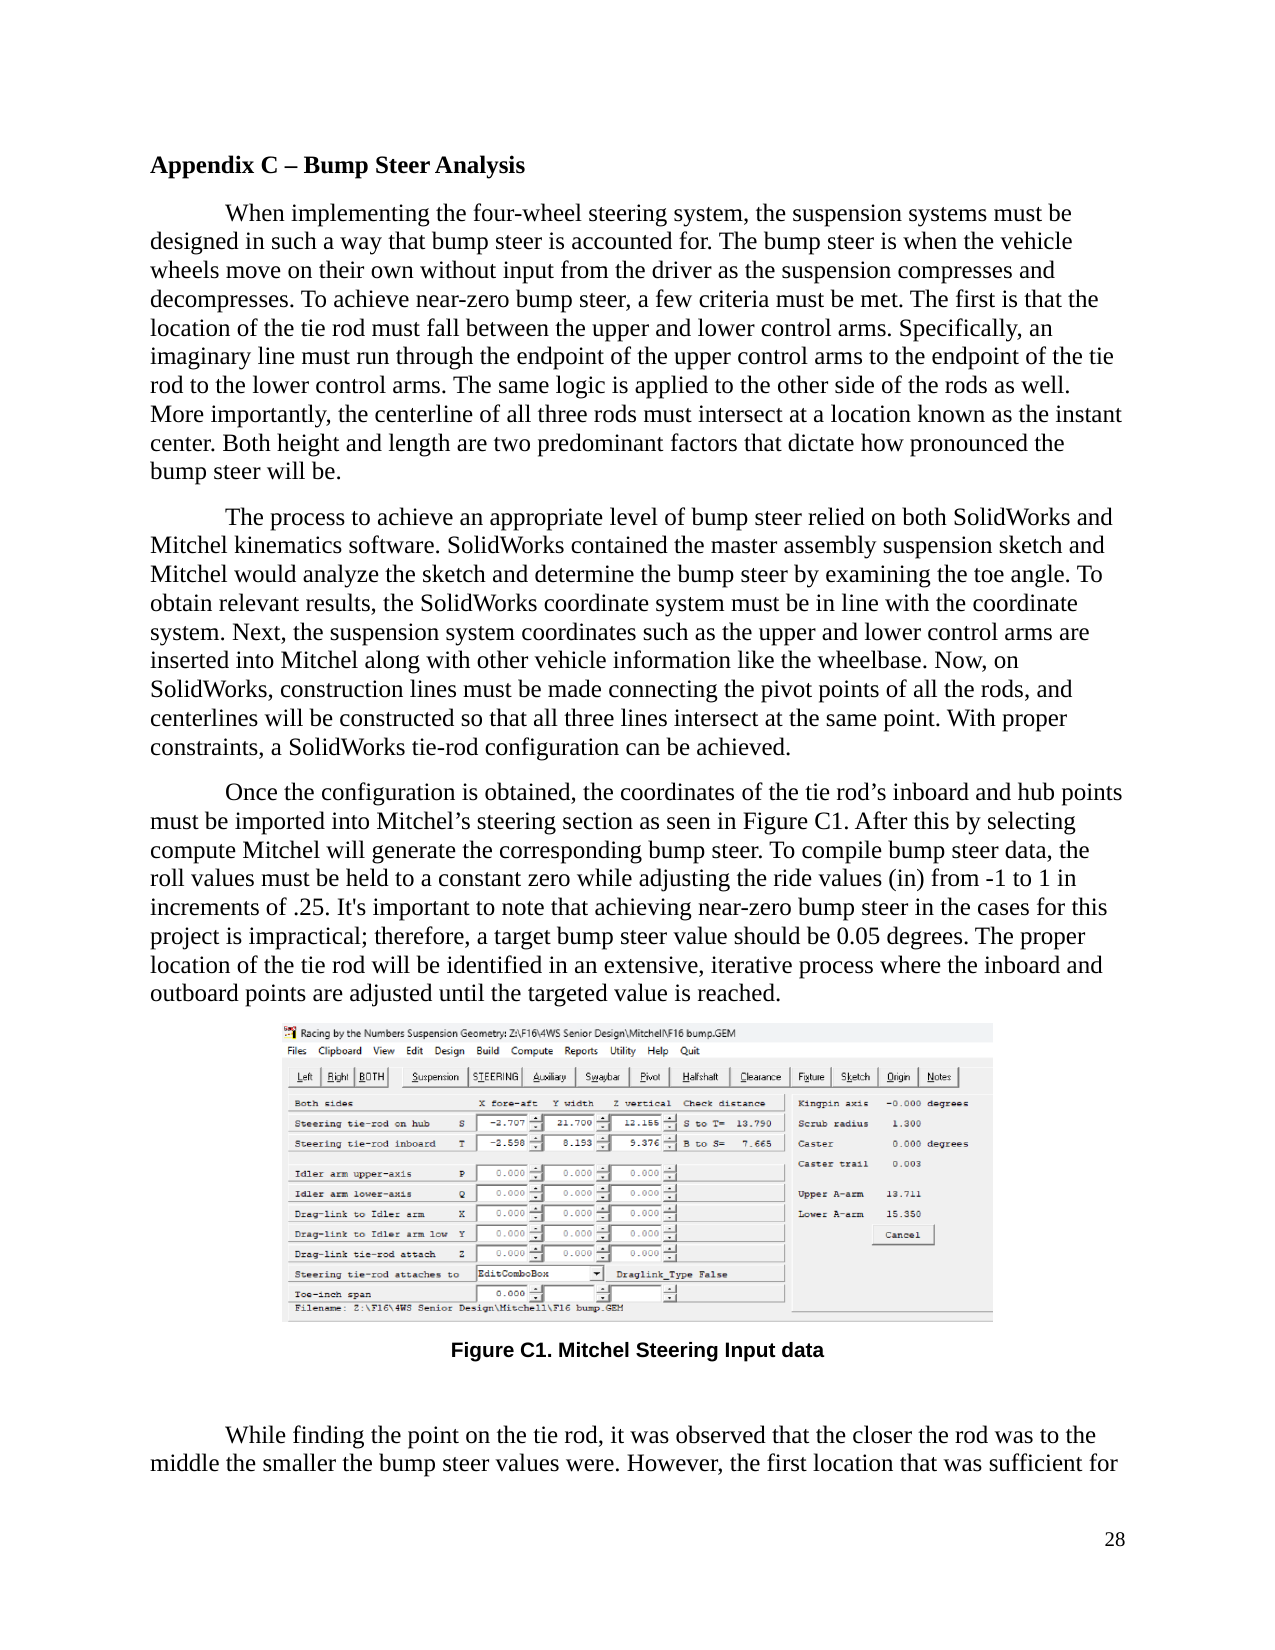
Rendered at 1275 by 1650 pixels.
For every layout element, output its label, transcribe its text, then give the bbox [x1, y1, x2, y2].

picture [282, 1023, 993, 1322]
text When implementing the four-wheel steering system, the suspension systems must be designed in such a way that bump steer is accounted for. The bump steer is when the vehicle wheels move on their own without input from the driver as the suspension compresses and decompresses. To achieve near-zero bump steer, a few criteria must be met. The first is that the location of the tie rod must fall between the upper and lower control arms. Specifically, an imaginary line must run through the endpoint of the upper control arms to the endpoint of the tie rod to the lower control arms. The same logic is applied to the other side of the rods as well. More importantly, the centerline of all three rods must intersect at a location known as the instant center. Both height and length are two predominant factors that dictate how pronounced the bump steer will be. [150, 198, 1125, 485]
text The process to achieve an appropriate level of bump steer relied on both SolidWorks and Mitchel kinematics software. SolidWorks contained the master assembly suspension sketch and Mitchel would analyze the sketch and determine the bump steer by examining the toe angle. To obtain relevant results, the SolidWorks coordinate system must be in line with the coordinate system. Next, the suspension system coordinates such as the upper and lower control arms are inserted into Mitchel along with other vehicle information like the wheelbase. Now, on SolidWorks, construction lines must be made connecting the pivot points of all the rods, and centerlines will be constructed so that all three lines intersect at the same point. With proper constraints, a SolidWorks tie-rod configuration can be achieved. [150, 502, 1125, 761]
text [150, 1420, 1125, 1477]
text Figure C1. Mitchel Steering Input data [150, 1338, 1125, 1362]
text Appendix C – Bump Steer Analysis [150, 150, 1125, 179]
text Once the configuration is obtained, the coordinates of the tie rod’s inboard and hub points must be imported into Mitchel’s steering section as seen in Figure C1. After this by selecting compute Mitchel will generate the corresponding bump steer. To compile bump steer data, the roll values must be held to a constant zero while adjusting the ride values (in) from -1 to 1 in increments of .25. It's important to note that achieving near-zero bump steer in the cases for this project is impractical; therefore, a target bump steer value should be 0.05 degrees. The proper location of the tie rod will be identified in an extensive, iterative process where the inboard and outboard points are adjusted until the targeted value is reached. [150, 777, 1125, 1007]
